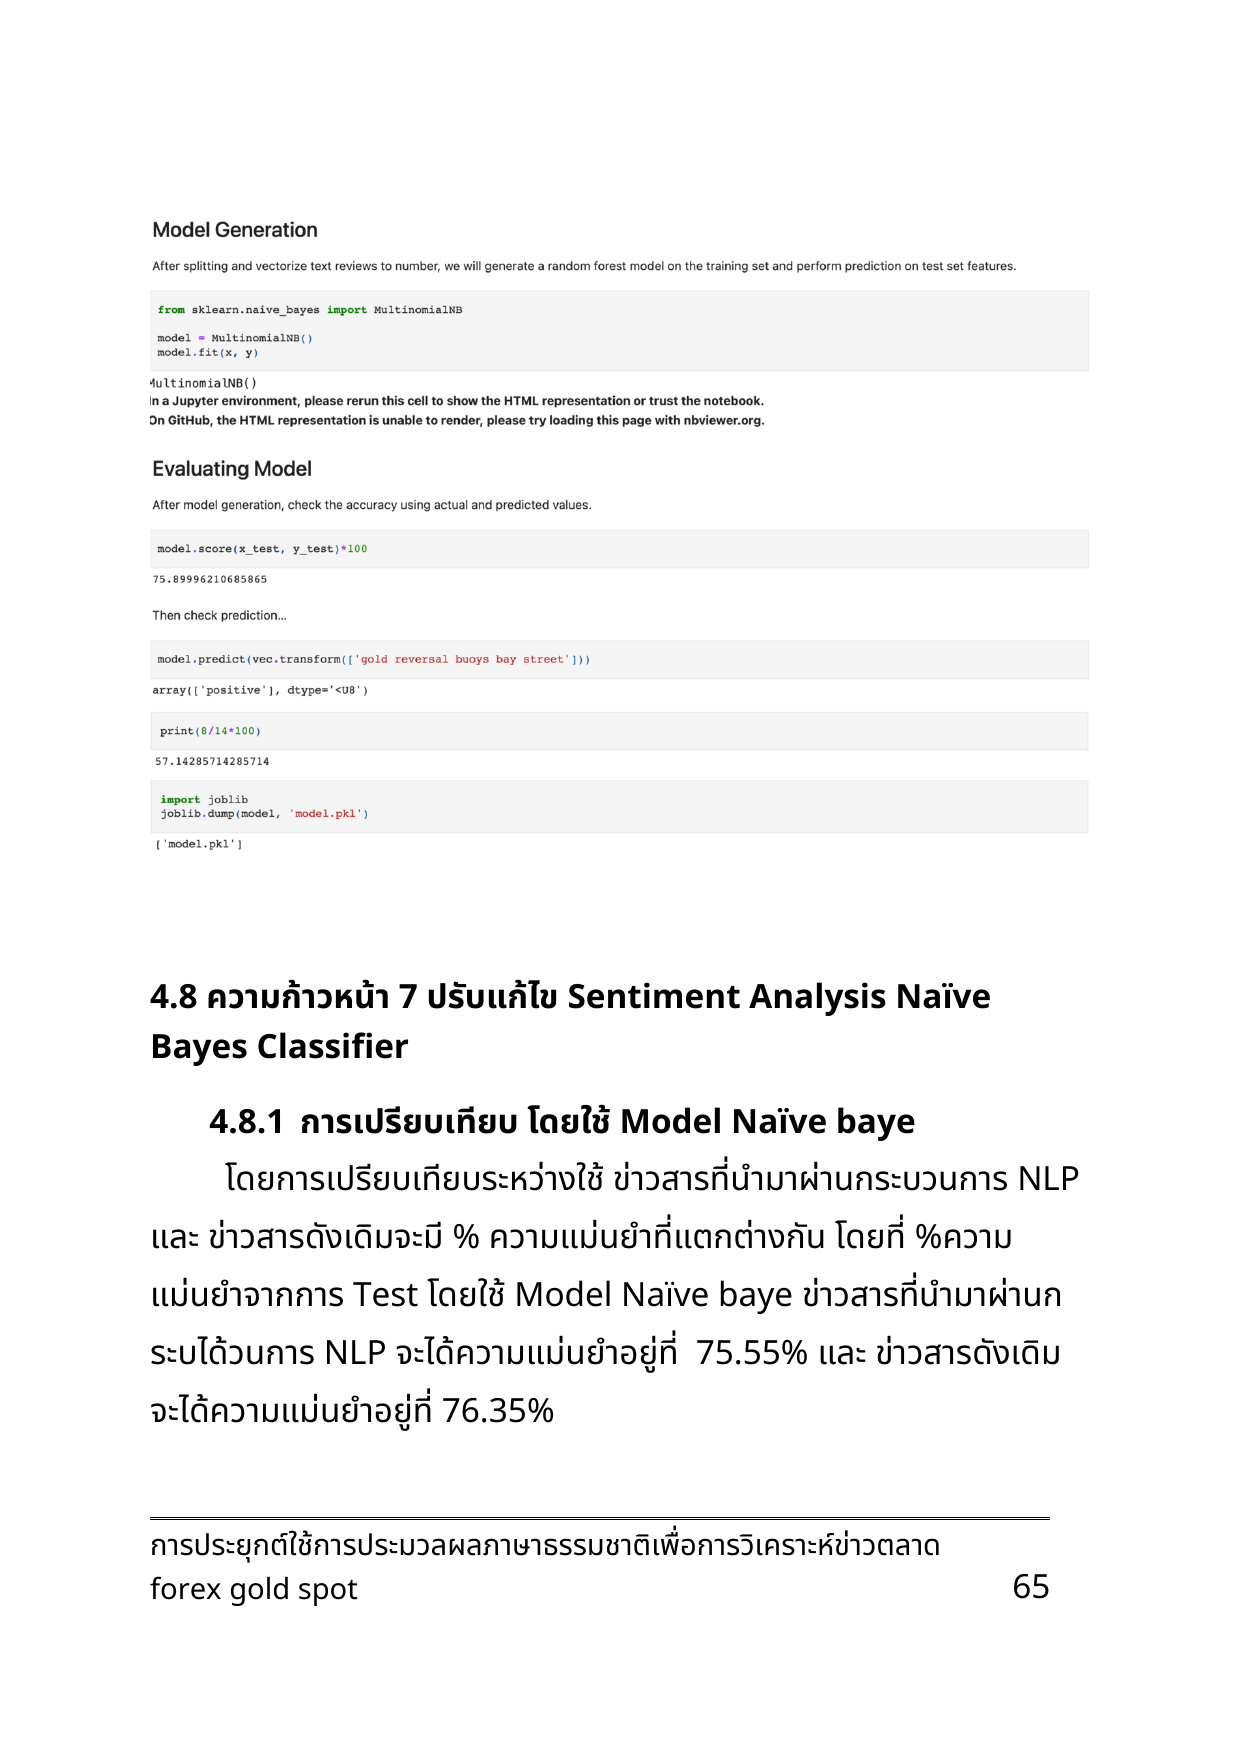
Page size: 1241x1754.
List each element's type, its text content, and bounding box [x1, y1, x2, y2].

picture [150, 711, 1091, 857]
picture [150, 215, 1091, 705]
subtitle การเปรียบเทียบ โดยใช้ Model Naïve baye [150, 1098, 1090, 1148]
text โดยการเปรียบเทียบระหว่างใช้ ข่าวสารที่นำมาผ่านกระบวนการ NLP และ ข่าวสารดังเดิมจะมี % ความแม่นยำที่แตกต่างกัน โดยที่ %ความแม่นยำจากการ Test โดยใช้ Model Naïve baye ข่าวสารที่นำมาผ่านกระบได้วนการ NLP จะได้ความแม่นยำอยู่ที่ 75.55% และ ข่าวสารดังเดิม จะได้ความแม่นยำอยู่ที่ 76.35% [150, 1154, 1090, 1438]
subtitle ความก้าวหน้า 7 ปรับแก้ไข Sentiment Analysis Naïve Bayes Classifier [150, 972, 1090, 1068]
